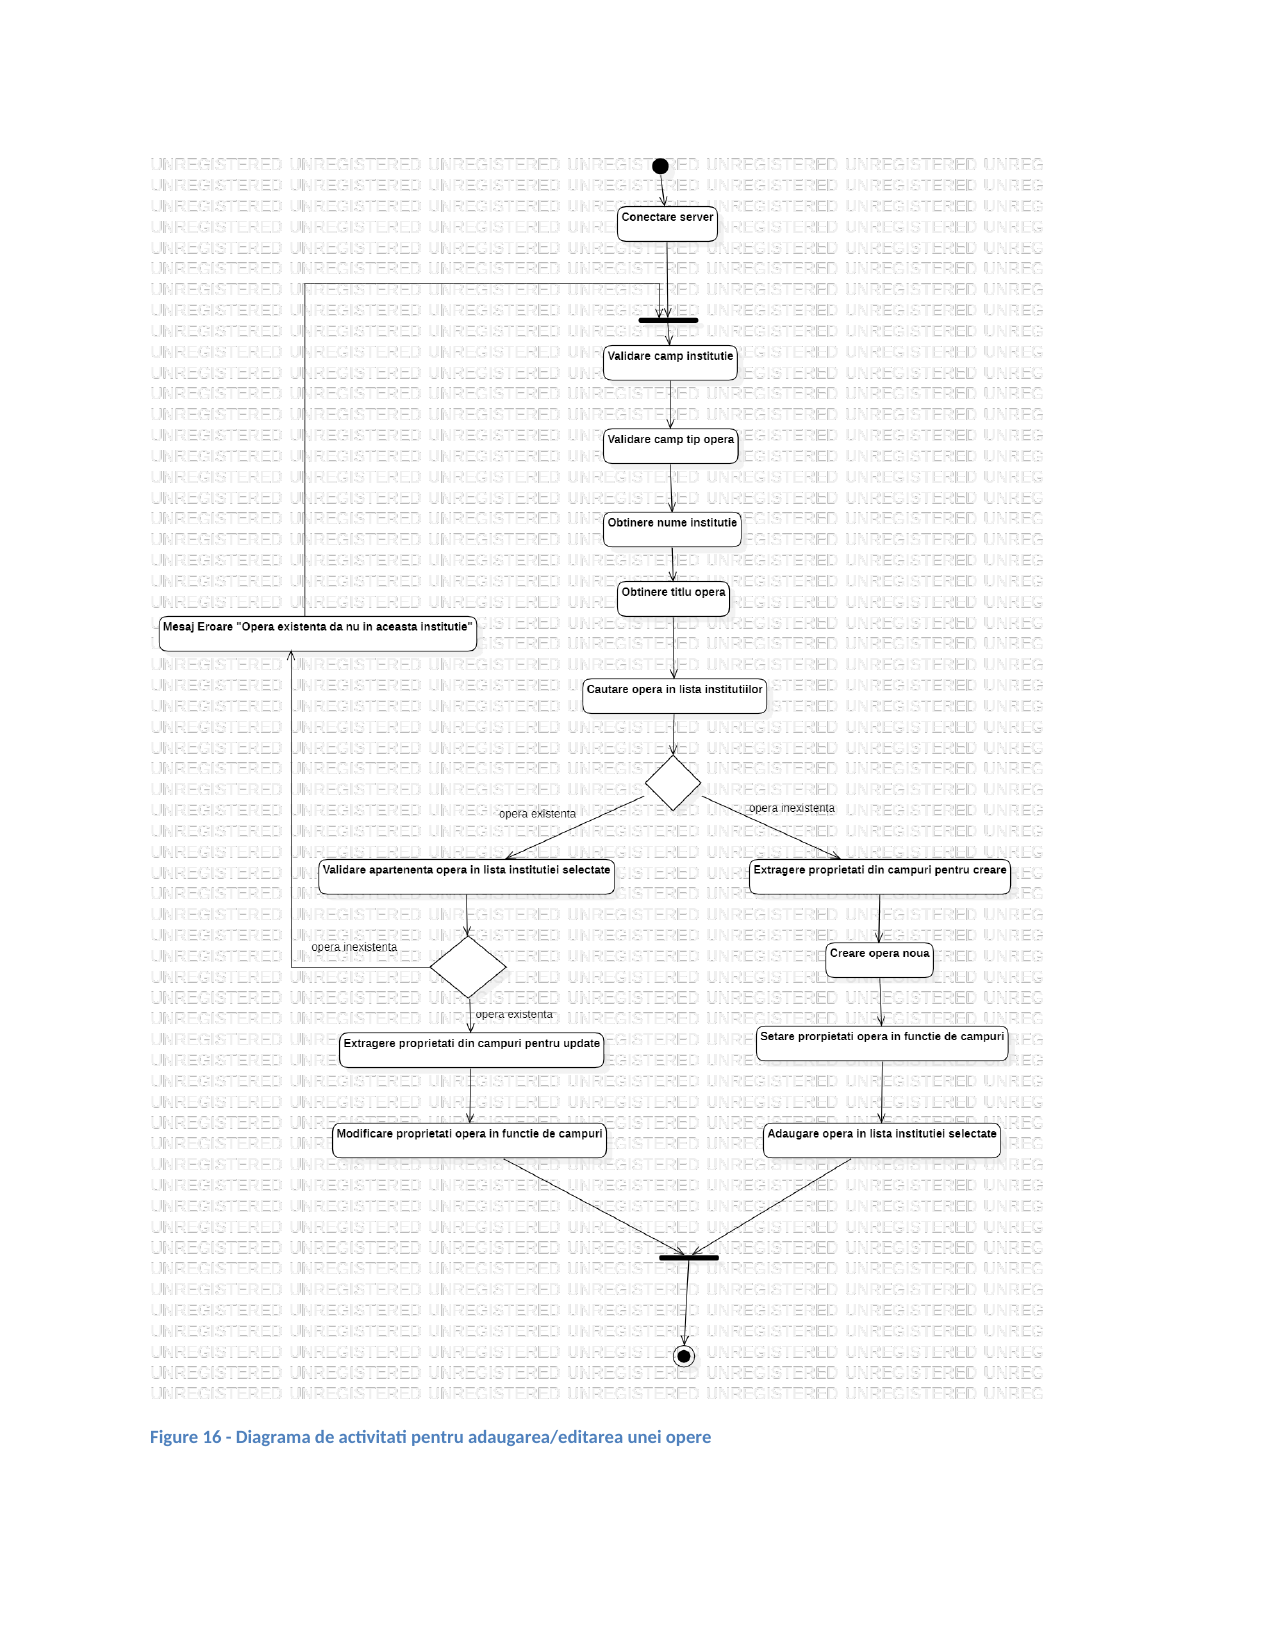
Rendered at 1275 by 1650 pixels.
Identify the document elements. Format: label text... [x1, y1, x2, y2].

picture [150, 150, 1043, 1401]
